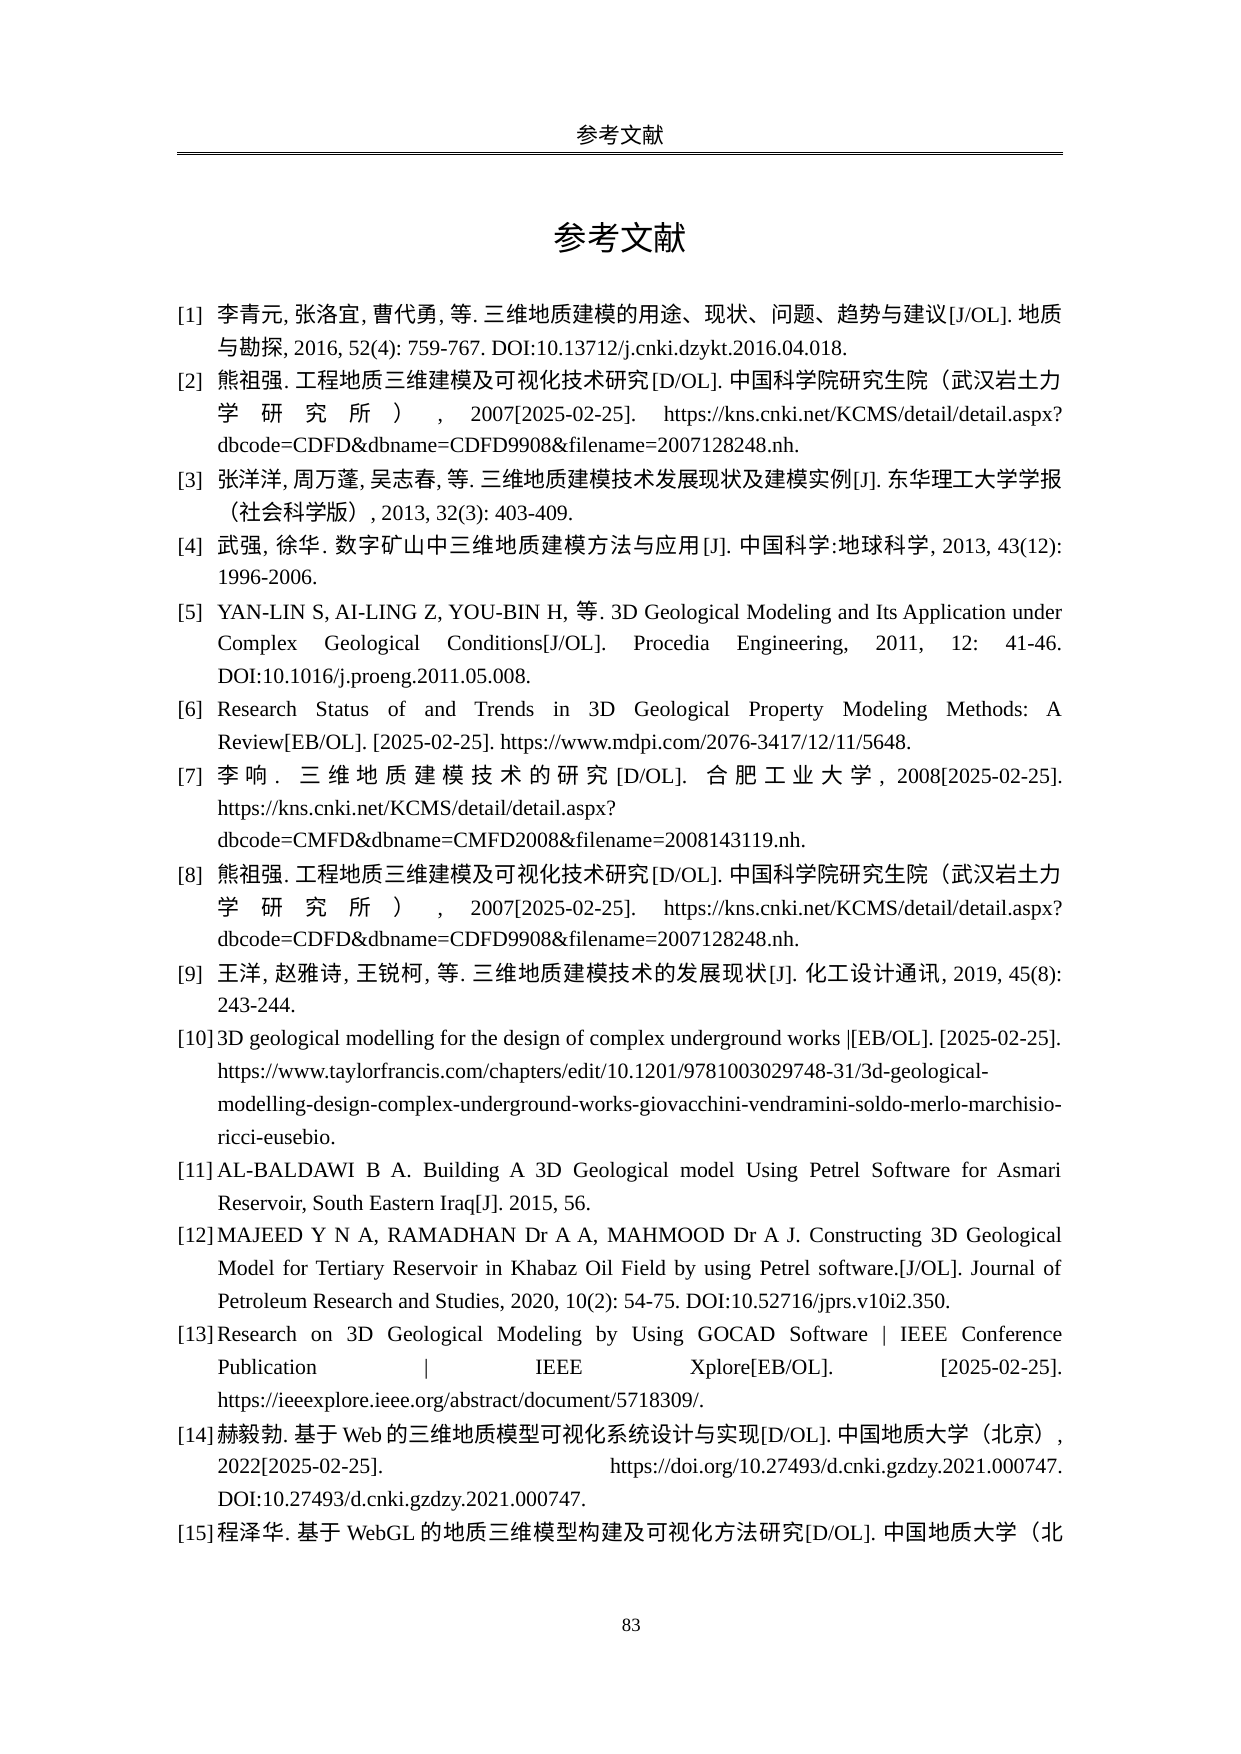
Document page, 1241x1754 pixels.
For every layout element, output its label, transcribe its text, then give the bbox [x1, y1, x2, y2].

text [14] 赫毅勃. 基于Web的三维地质模型可视化系统设计与实现[D/OL]. 中国地质大学（北京）, 2022[2025-02-25]. https://doi.org/10.27493/d.cnki.gzdzy.2021.000747. DOI:10.27493/d.cnki.gzdzy.2021.000747. [177, 1416, 1063, 1515]
text [12] MAJEED Y N A, RAMADHAN Dr A A, MAHMOOD Dr A J. Constructing 3D Geological Model for Tertiary Reservoir in Khabaz Oil Field by using Petrel software.[J/OL]. Journal of Petroleum Research and Studies, 2020, 10(2): 54-75. DOI:10.52716/jprs.v10i2.350. [177, 1218, 1063, 1317]
text [5] YAN-LIN S, AI-LING Z, YOU-BIN H, 等. 3D Geological Modeling and Its Application under Complex Geological Conditions[J/OL]. Procedia Engineering, 2011, 12: 41-46. DOI:10.1016/j.proeng.2011.05.008. [177, 593, 1063, 692]
text [6] Research Status of and Trends in 3D Geological Property Modeling Methods: A Review[EB/OL]. [2025-02-25]. https://www.mdpi.com/2076-3417/12/11/5648. [177, 692, 1063, 758]
text [1] 李青元, 张洛宜, 曹代勇, 等. 三维地质建模的用途、现状、问题、趋势与建议[J/OL]. 地质与勘探, 2016, 52(4): 759-767. DOI:10.13712/j.cnki.dzykt.2016.04.018. [177, 297, 1063, 363]
text 参考文献 [177, 212, 1063, 260]
text [7] 李响. 三维地质建模技术的研究[D/OL]. 合肥工业大学, 2008[2025-02-25]. https://kns.cnki.net/KCMS/detail/detail.aspx?dbcode=CMFD&dbname=CMFD2008&filename=2008143119.nh. [177, 758, 1063, 856]
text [177, 1515, 1063, 1548]
text [9] 王洋, 赵雅诗, 王锐柯, 等. 三维地质建模技术的发展现状[J]. 化工设计通讯, 2019, 45(8): 243-244. [177, 955, 1063, 1021]
text [8] 熊祖强. 工程地质三维建模及可视化技术研究[D/OL]. 中国科学院研究生院（武汉岩土力学研究所）, 2007[2025-02-25]. https://kns.cnki.net/KCMS/detail/detail.aspx?dbcode=CDFD&dbname=CDFD9908&filename=2007128248.nh. [177, 856, 1063, 955]
text [2] 熊祖强. 工程地质三维建模及可视化技术研究[D/OL]. 中国科学院研究生院（武汉岩土力学研究所）, 2007[2025-02-25]. https://kns.cnki.net/KCMS/detail/detail.aspx?dbcode=CDFD&dbname=CDFD9908&filename=2007128248.nh. [177, 363, 1063, 461]
text [10] 3D geological modelling for the design of complex underground works |[EB/OL]. [2025-02-25]. https://www.taylorfrancis.com/chapters/edit/10.1201/9781003029748-31/3d-geological-modelling-design-complex-underground-works-giovacchini-vendramini-soldo-merlo-marchisio-ricci-eusebio. [177, 1021, 1063, 1153]
text [13] Research on 3D Geological Modeling by Using GOCAD Software | IEEE Conference Publication | IEEE Xplore[EB/OL]. [2025-02-25]. https://ieeexplore.ieee.org/abstract/document/5718309/. [177, 1317, 1063, 1416]
text [3] 张洋洋, 周万蓬, 吴志春, 等. 三维地质建模技术发展现状及建模实例[J]. 东华理工大学学报（社会科学版）, 2013, 32(3): 403-409. [177, 461, 1063, 527]
text [4] 武强, 徐华. 数字矿山中三维地质建模方法与应用[J]. 中国科学:地球科学, 2013, 43(12): 1996-2006. [177, 527, 1063, 593]
text [11] AL-BALDAWI B A. Building A 3D Geological model Using Petrel Software for Asmari Reservoir, South Eastern Iraq[J]. 2015, 56. [177, 1153, 1063, 1218]
